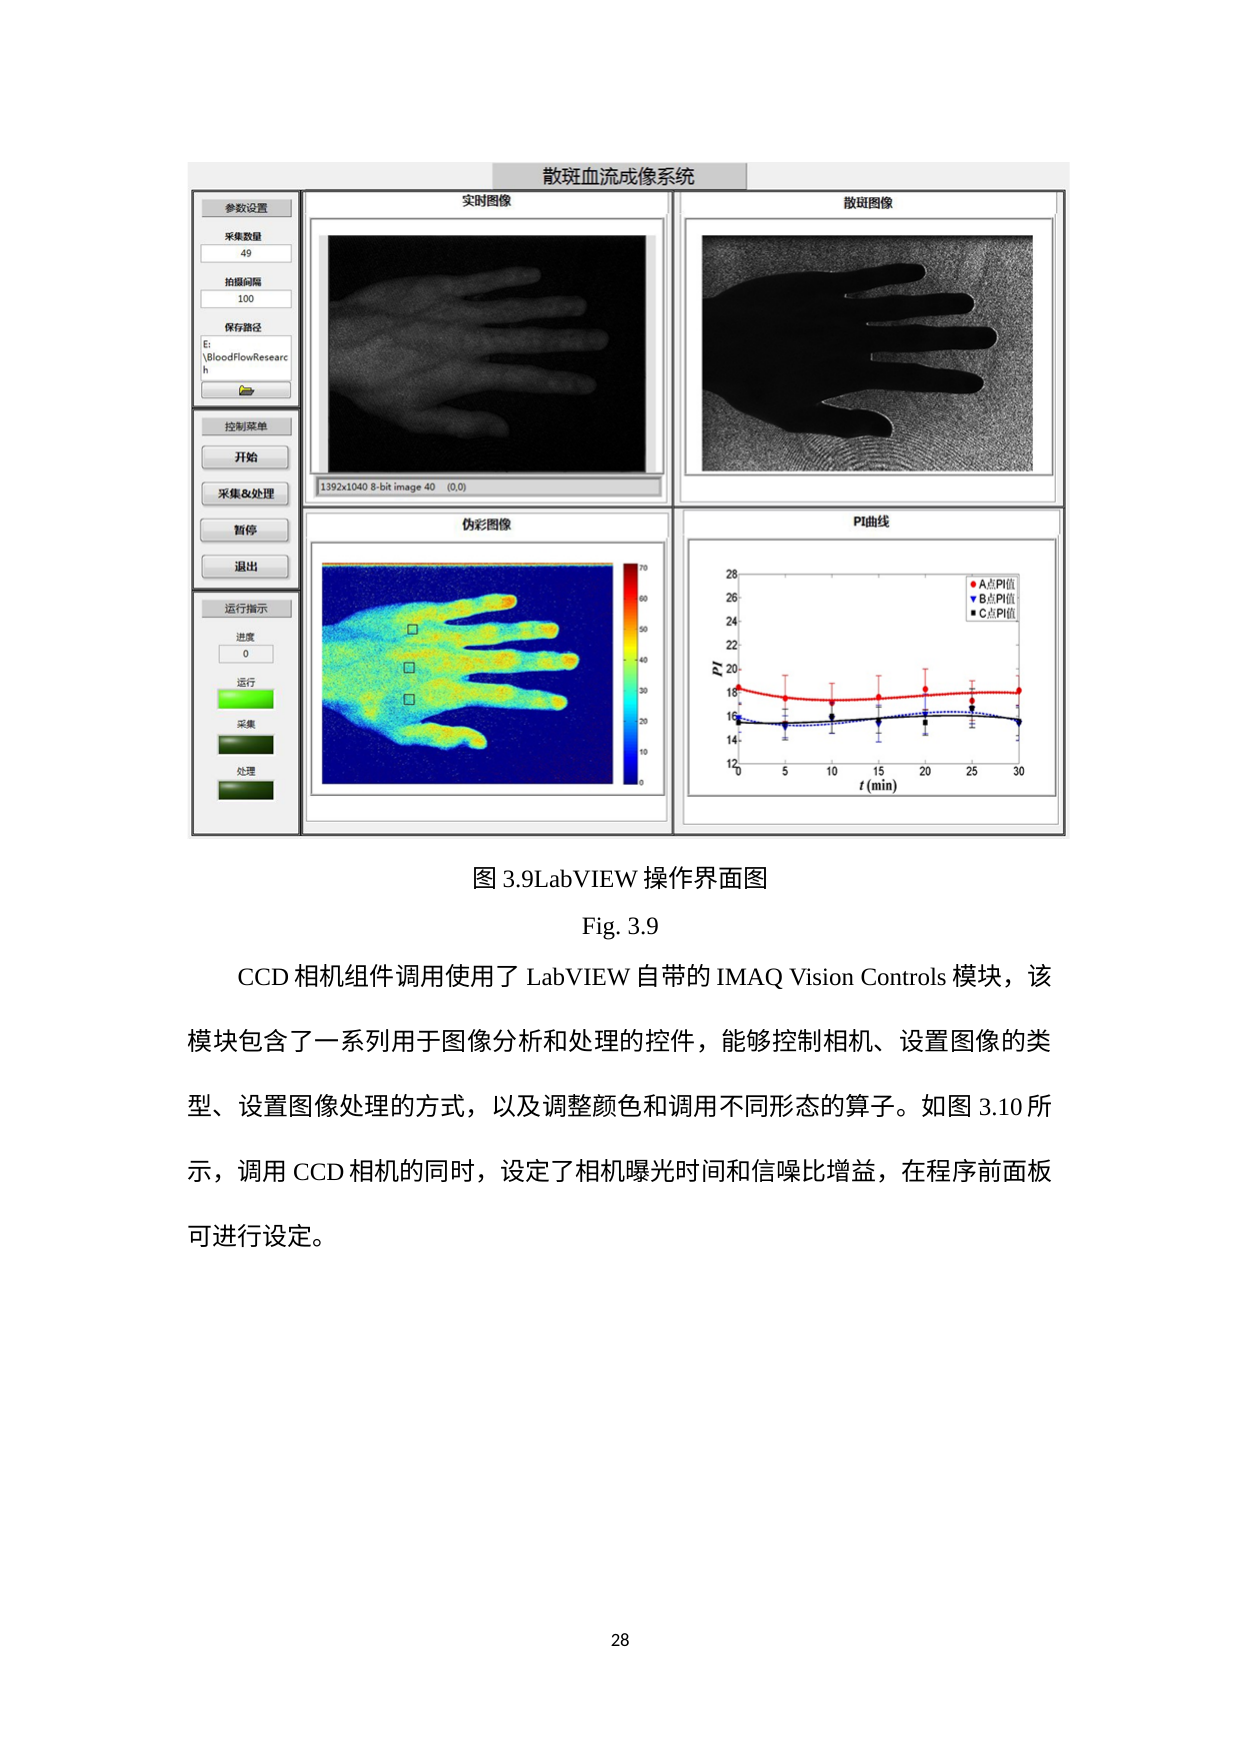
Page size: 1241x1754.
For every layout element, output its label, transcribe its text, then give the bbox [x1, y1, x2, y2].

text Fig. 3.9 [187, 909, 1053, 942]
text CCD相机组件调用使用了LabVIEW自带的IMAQ Vision Controls模块，该模块包含了一系列用于图像分析和处理的控件，能够控制相机、设置图像的类型、设置图像处理的方式，以及调整颜色和调用不同形态的算子。如图3.10所示，调用CCD相机的同时，设定了相机曝光时间和信噪比增益，在程序前面板可进行设定。 [187, 942, 1053, 1267]
text 图3.9LabVIEW操作界面图 [187, 844, 1053, 909]
picture [187, 162, 1070, 839]
